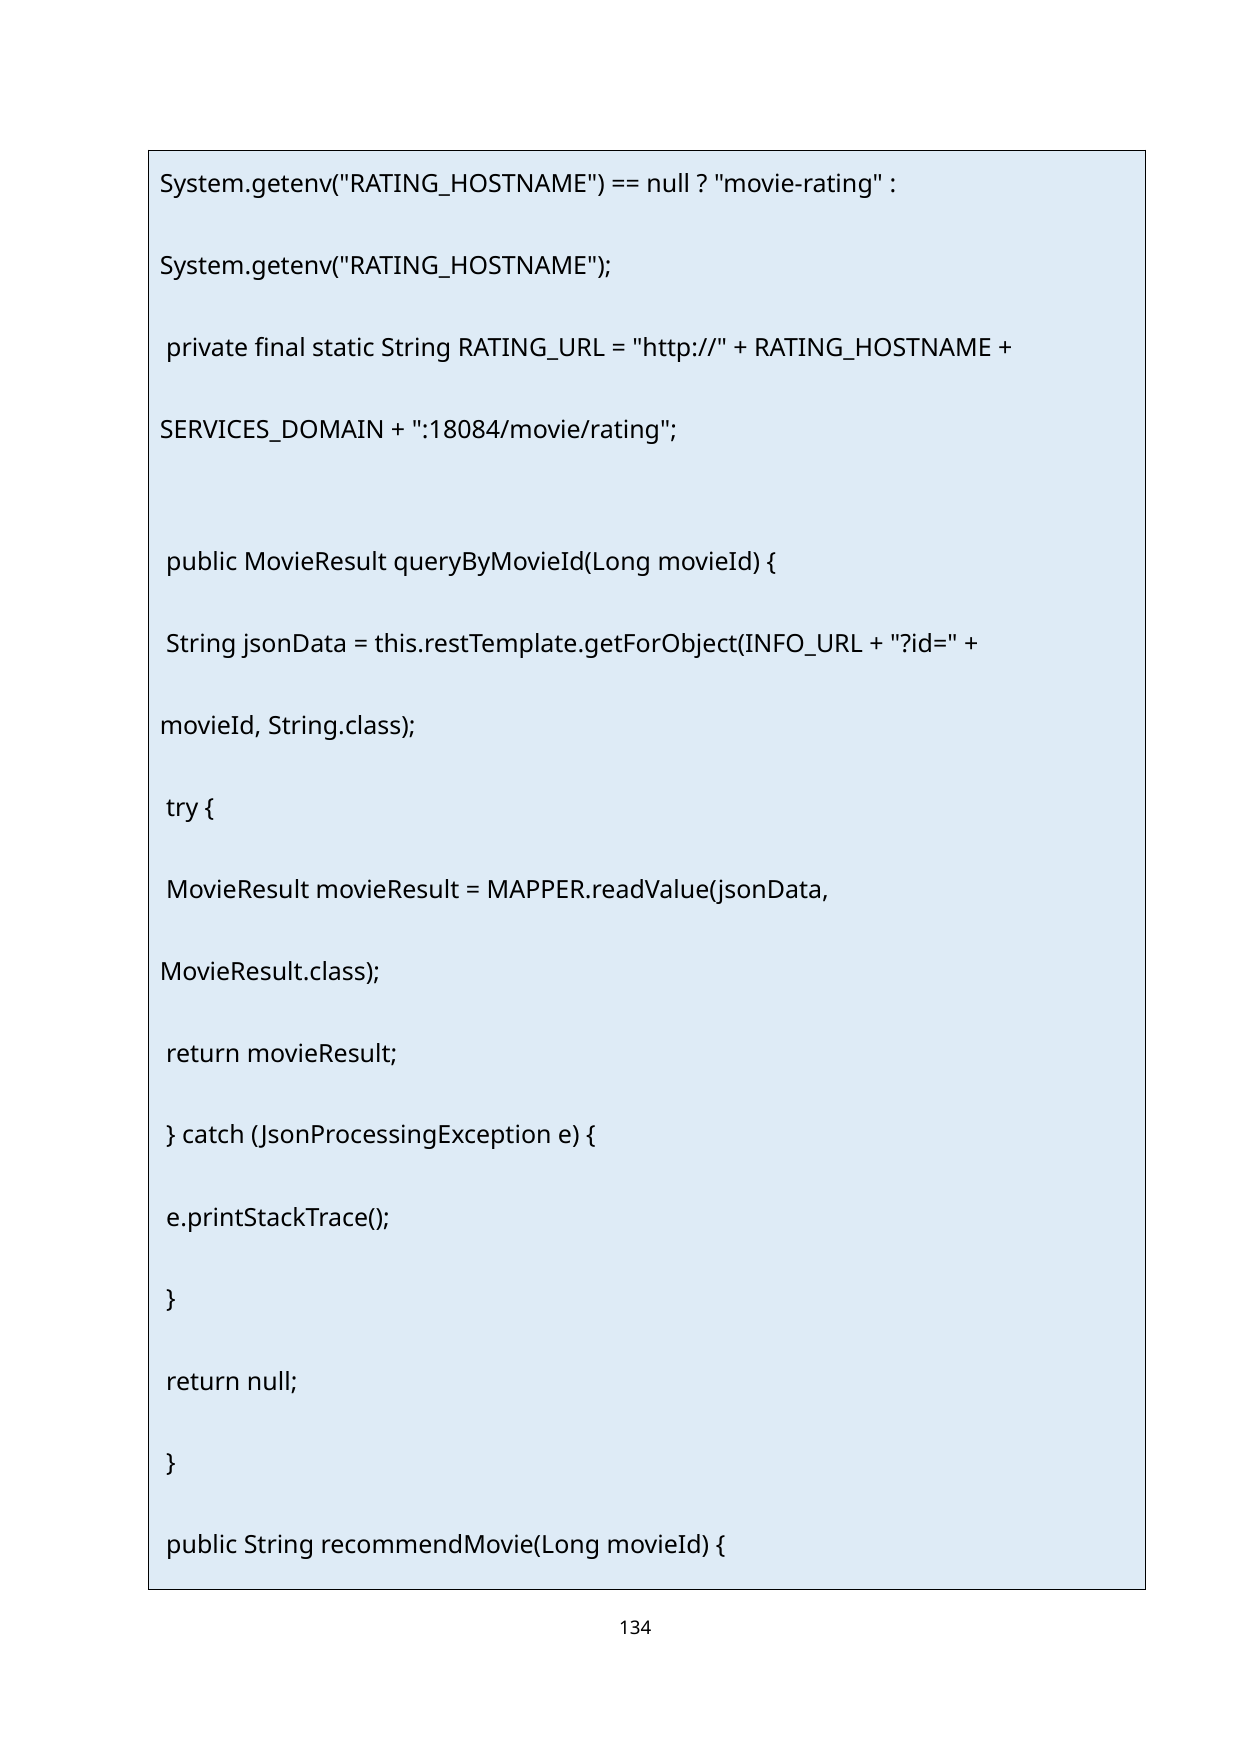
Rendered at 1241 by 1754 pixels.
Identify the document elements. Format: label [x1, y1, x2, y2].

table_header [149, 151, 1145, 1589]
